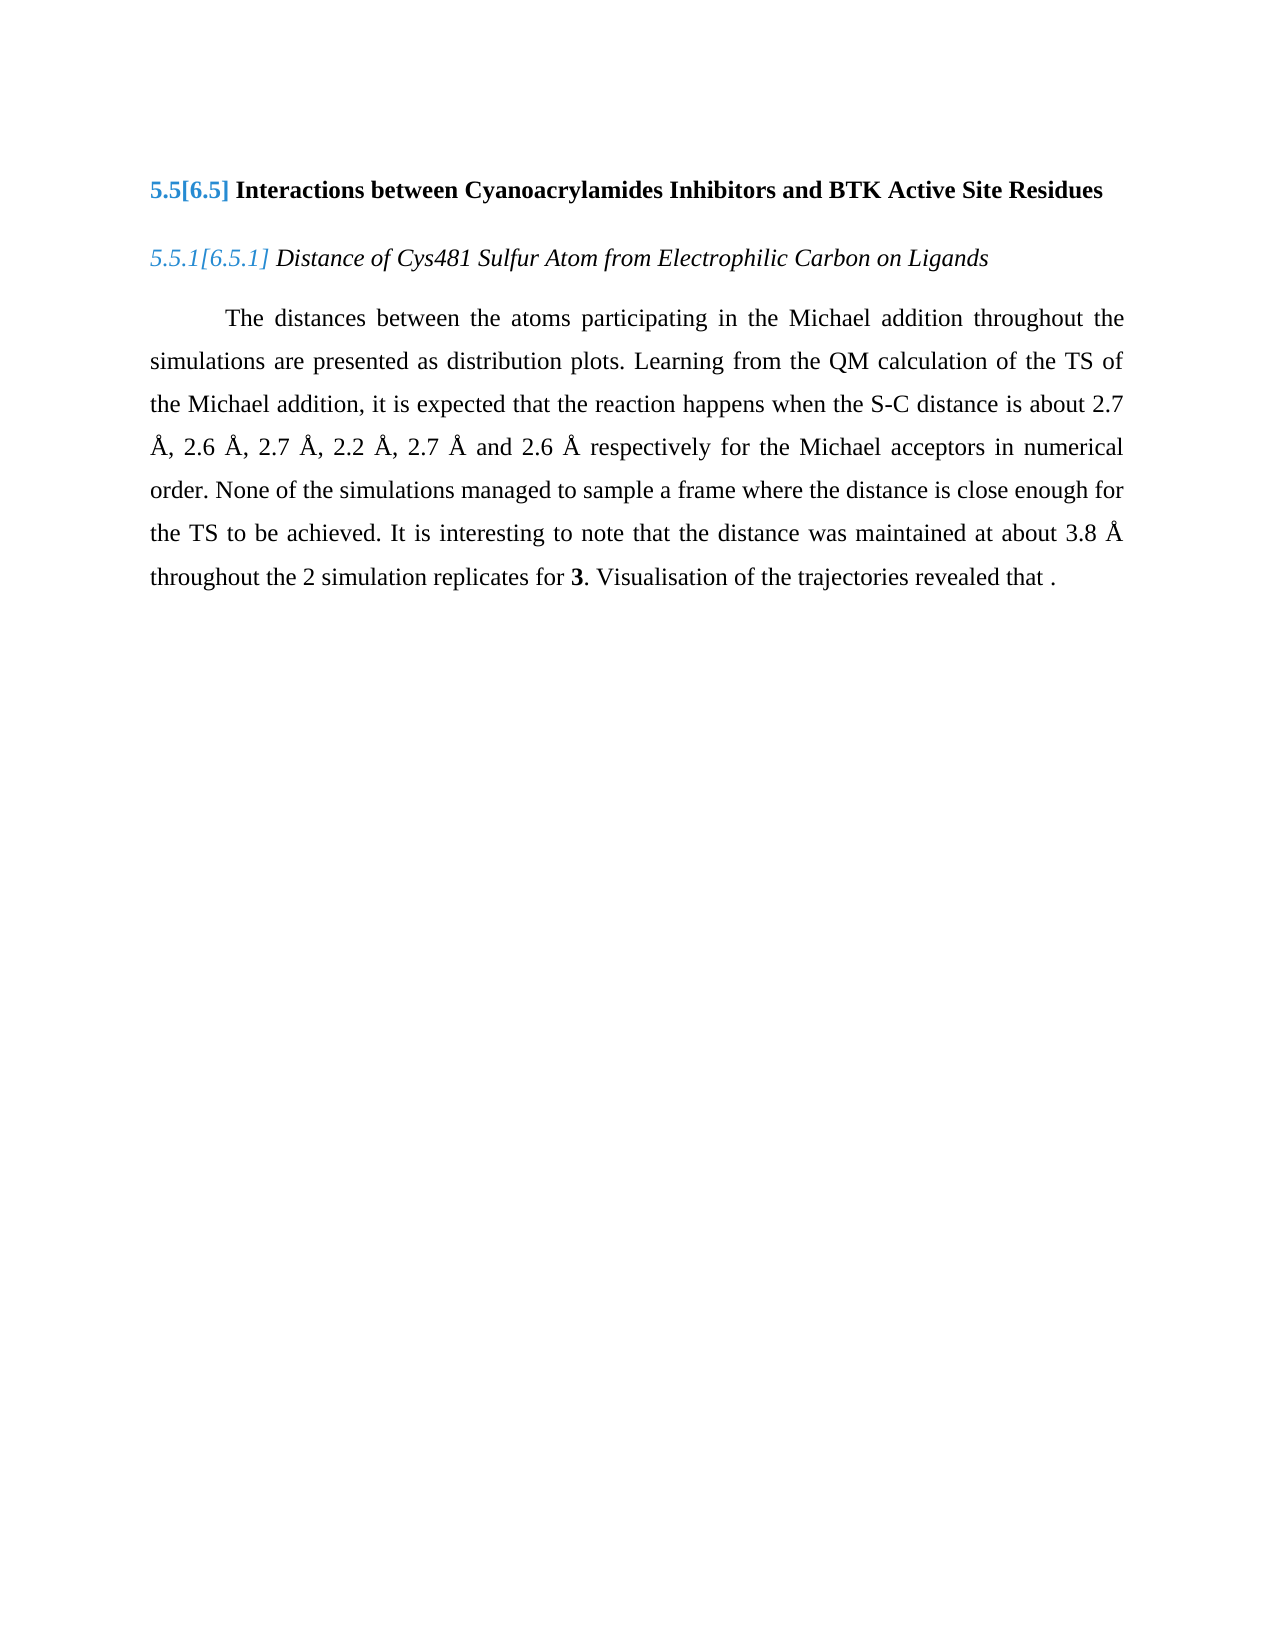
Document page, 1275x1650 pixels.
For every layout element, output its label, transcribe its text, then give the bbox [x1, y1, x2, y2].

subtitle Distance of Cys481 Sulfur Atom from Electrophilic Carbon on Ligands [150, 243, 1125, 272]
text The distances between the atoms participating in the Michael addition throughout the simulations are presented as distribution plots. Learning from the QM calculation of the TS of the Michael addition, it is expected that the reaction happens when the S-C distance is about 2.7 Å, 2.6 Å, 2.7 Å, 2.2 Å, 2.7 Å and 2.6 Å respectively for the Michael acceptors in numerical order. None of the simulations managed to sample a frame where the distance is close enough for the TS to be achieved. It is interesting to note that the distance was maintained at about 3.8 Å throughout the 2 simulation replicates for 3. Visualisation of the trajectories revealed that . [150, 303, 1125, 590]
subtitle Interactions between Cyanoacrylamides Inhibitors and BTK Active Site Residues [150, 175, 1125, 204]
